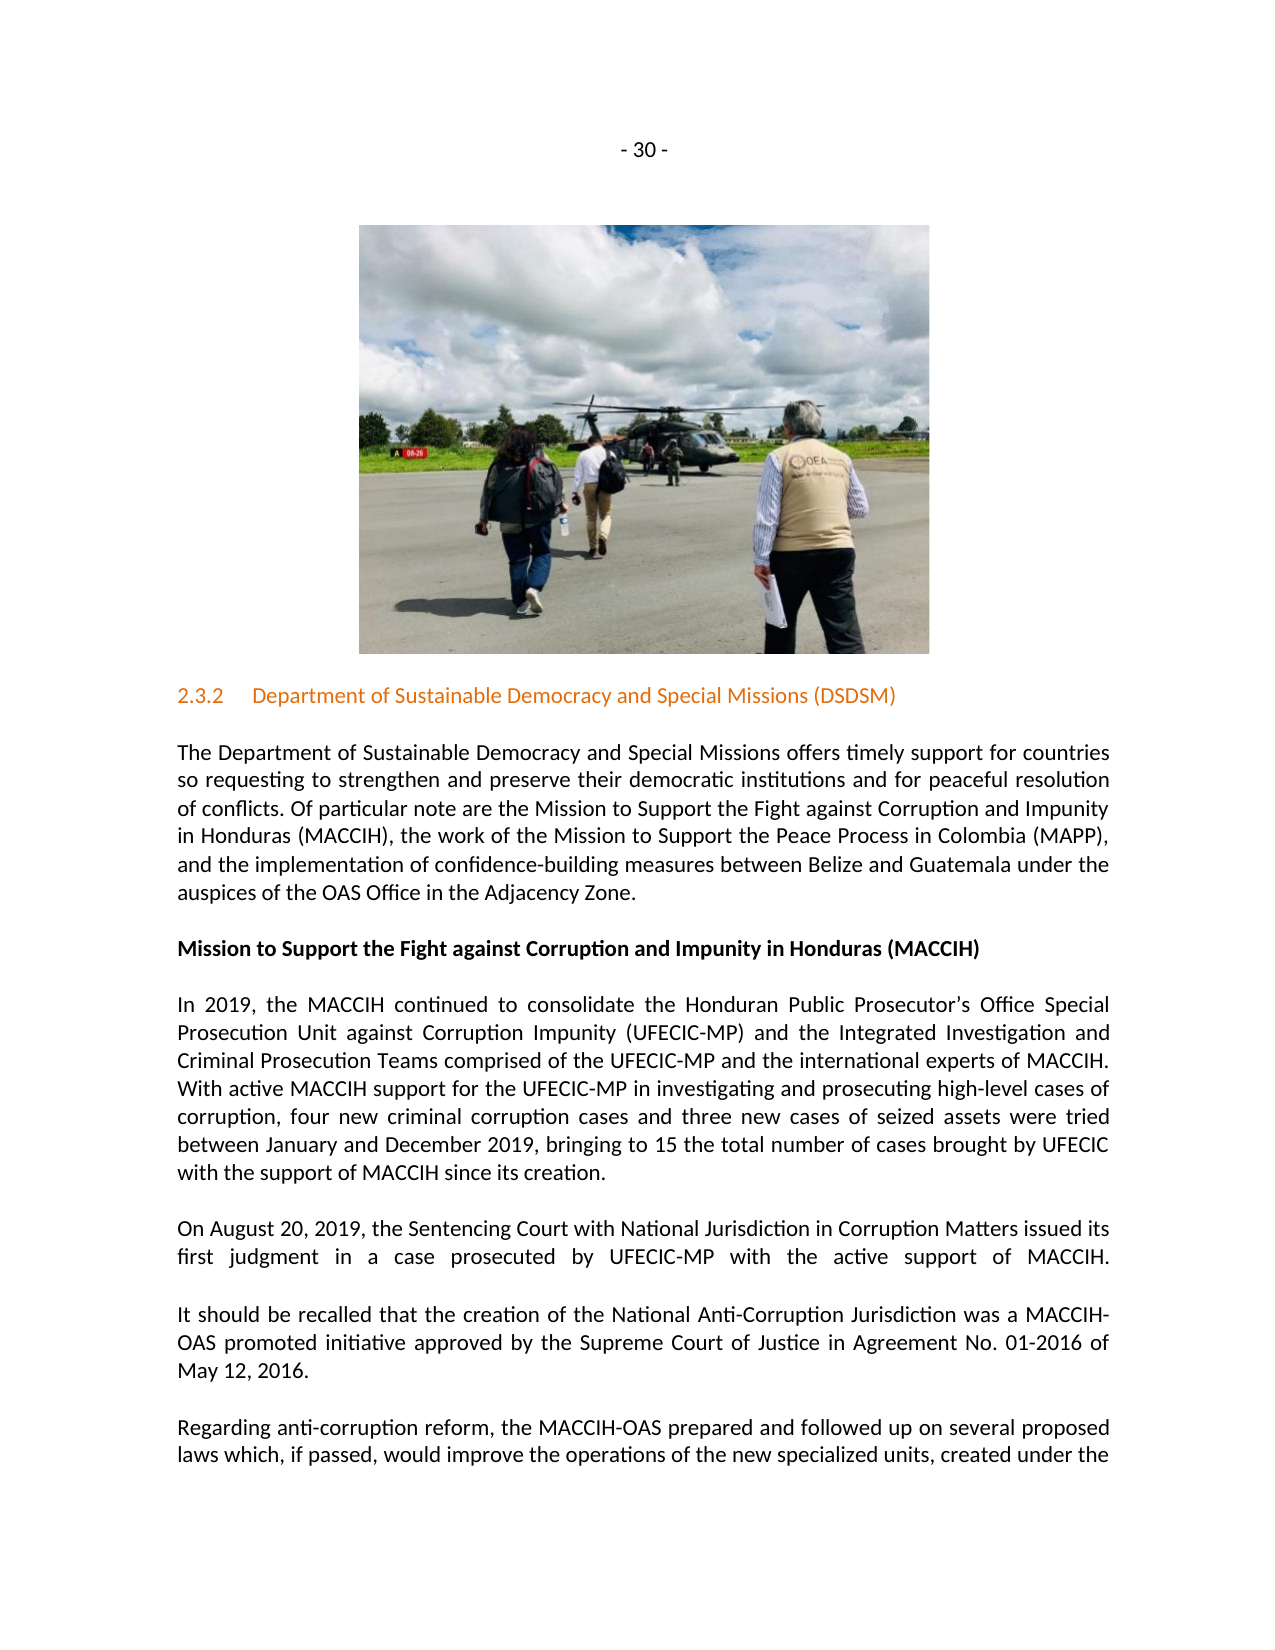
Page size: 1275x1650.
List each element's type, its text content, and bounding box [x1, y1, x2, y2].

text On August 20, 2019, the Sentencing Court with National Jurisdiction in Corruption Matters issued its first judgment in a case prosecuted by UFECIC-MP with the active support of MACCIH. [177, 1214, 1111, 1301]
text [177, 1413, 1111, 1469]
text 2.3.2 Department of Sustainable Democracy and Special Missions (DSDSM) [177, 682, 1111, 709]
text The Department of Sustainable Democracy and Special Missions offers timely support for countries so requesting to strengthen and preserve their democratic institutions and for peaceful resolution of conflicts. Of particular note are the Mission to Support the Fight against Corruption and Impunity in Honduras (MACCIH), the work of the Mission to Support the Peace Process in Colombia (MAPP), and the implementation of confidence-building measures between Belize and Guatemala under the auspices of the OAS Office in the Adjacency Zone. [177, 738, 1111, 906]
picture [359, 225, 930, 654]
text It should be recalled that the creation of the National Anti-Corruption Jurisdiction was a MACCIH-OAS promoted initiative approved by the Supreme Court of Justice in Agreement No. 01-2016 of May 12, 2016. [177, 1301, 1111, 1384]
text In 2019, the MACCIH continued to consolidate the Honduran Public Prosecutor’s Office Special Prosecution Unit against Corruption Impunity (UFECIC-MP) and the Integrated Investigation and Criminal Prosecution Teams comprised of the UFECIC-MP and the international experts of MACCIH. With active MACCIH support for the UFECIC-MP in investigating and prosecuting high-level cases of corruption, four new criminal corruption cases and three new cases of seized assets were tried between January and December 2019, bringing to 15 the total number of cases brought by UFECIC with the support of MACCIH since its creation. [177, 990, 1111, 1186]
text Mission to Support the Fight against Corruption and Impunity in Honduras (MACCIH) [177, 934, 1111, 962]
